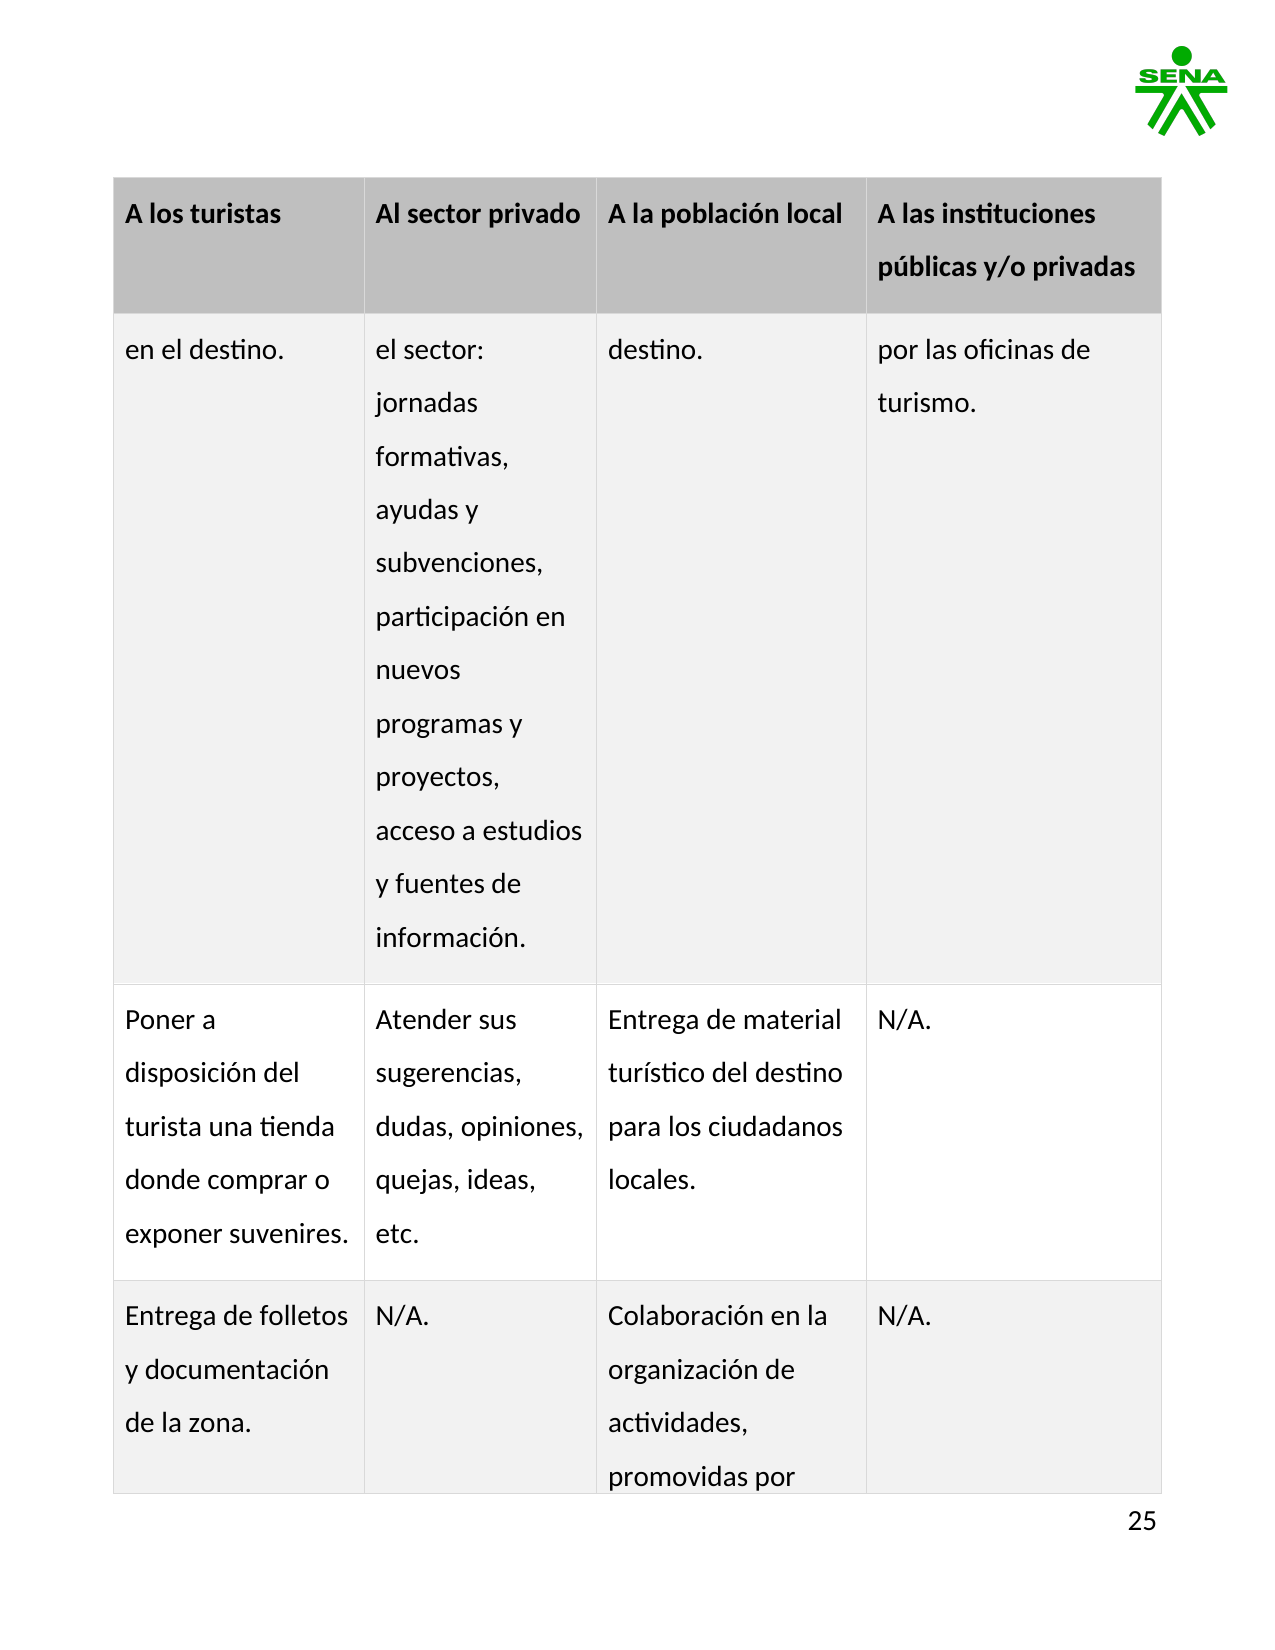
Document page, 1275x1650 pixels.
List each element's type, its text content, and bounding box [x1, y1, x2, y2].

table_header A las instituciones públicas y/o privadas [867, 178, 1161, 313]
table_cell N/A. [867, 1281, 1161, 1493]
picture [1135, 46, 1228, 136]
table_cell Poner a disposición del turista una tienda donde comprar o exponer suvenires. [114, 985, 364, 1280]
table_cell Colaboración en la organización de actividades, promovidas por agentes locales. [597, 1281, 866, 1493]
table_header Al sector privado [365, 178, 596, 313]
table_cell Entrega de material turístico del destino para los ciudadanos locales. [597, 985, 866, 1280]
table_cell Atender sus sugerencias, dudas, opiniones, quejas, ideas, etc. [365, 985, 596, 1280]
table_cell Participar, fortalecer y apostar activamente por el desarrollo eficaz de las redes de información formadas por las oficinas de turismo. [867, 314, 1161, 983]
table_cell Entrega de folletos y documentación de la zona. [114, 1281, 364, 1493]
table_cell N/A. [867, 985, 1161, 1280]
table_header A los turistas [114, 178, 364, 313]
table_cell Hacer de punto de venta o recogida de entradas para espectáculos que se llevarán a cabo en el destino. [114, 314, 364, 983]
table_cell N/A. [365, 1281, 596, 1493]
table_cell Información y venta de entradas de eventos y actividades que se celebrarán en el destino. [597, 314, 866, 983]
table_header A la población local [597, 178, 866, 313]
